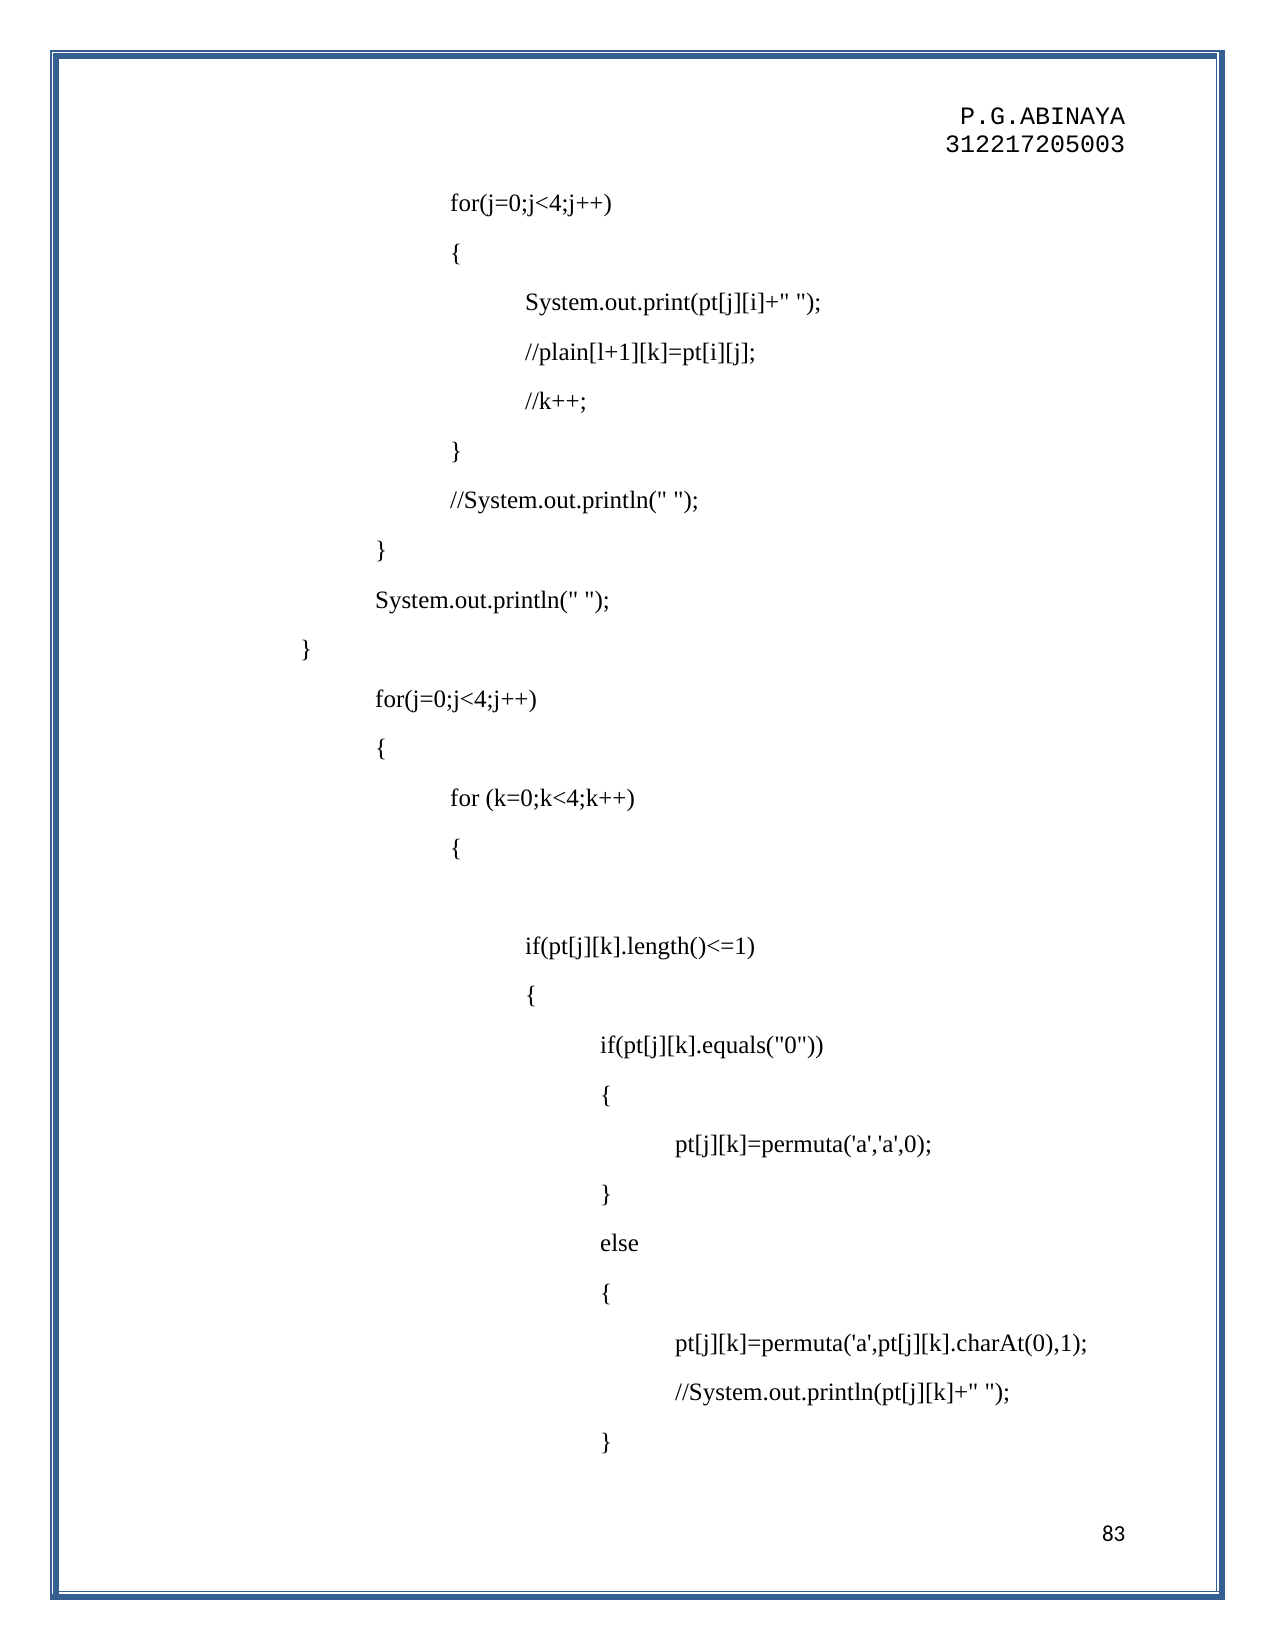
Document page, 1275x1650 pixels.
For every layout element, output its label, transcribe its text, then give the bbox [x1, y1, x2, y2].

text //k++; [150, 386, 1172, 415]
text //System.out.println(pt[j][k]+" "); [150, 1377, 1172, 1406]
text } [150, 535, 1172, 564]
text System.out.println(" "); [150, 585, 1172, 613]
text //System.out.println(" "); [150, 486, 1172, 514]
text } [150, 634, 1172, 663]
text pt[j][k]=permuta('a',pt[j][k].charAt(0),1); [150, 1328, 1172, 1356]
text for (k=0;k<4;k++) [150, 783, 1172, 812]
text if(pt[j][k].equals("0")) [150, 1030, 1172, 1059]
text { [150, 833, 1172, 861]
text } [150, 1179, 1172, 1208]
text { [150, 981, 1172, 1009]
text pt[j][k]=permuta('a','a',0); [150, 1129, 1172, 1158]
text } [150, 1427, 1172, 1456]
text { [150, 733, 1172, 762]
text { [150, 1080, 1172, 1108]
text System.out.print(pt[j][i]+" "); [150, 287, 1172, 316]
text } [150, 436, 1172, 465]
text for(j=0;j<4;j++) [150, 188, 1172, 217]
text for(j=0;j<4;j++) [150, 684, 1172, 713]
text if(pt[j][k].length()<=1) [150, 931, 1172, 960]
text { [150, 238, 1172, 266]
text //plain[l+1][k]=pt[i][j]; [150, 337, 1172, 366]
text { [150, 1278, 1172, 1307]
text else [150, 1228, 1172, 1257]
